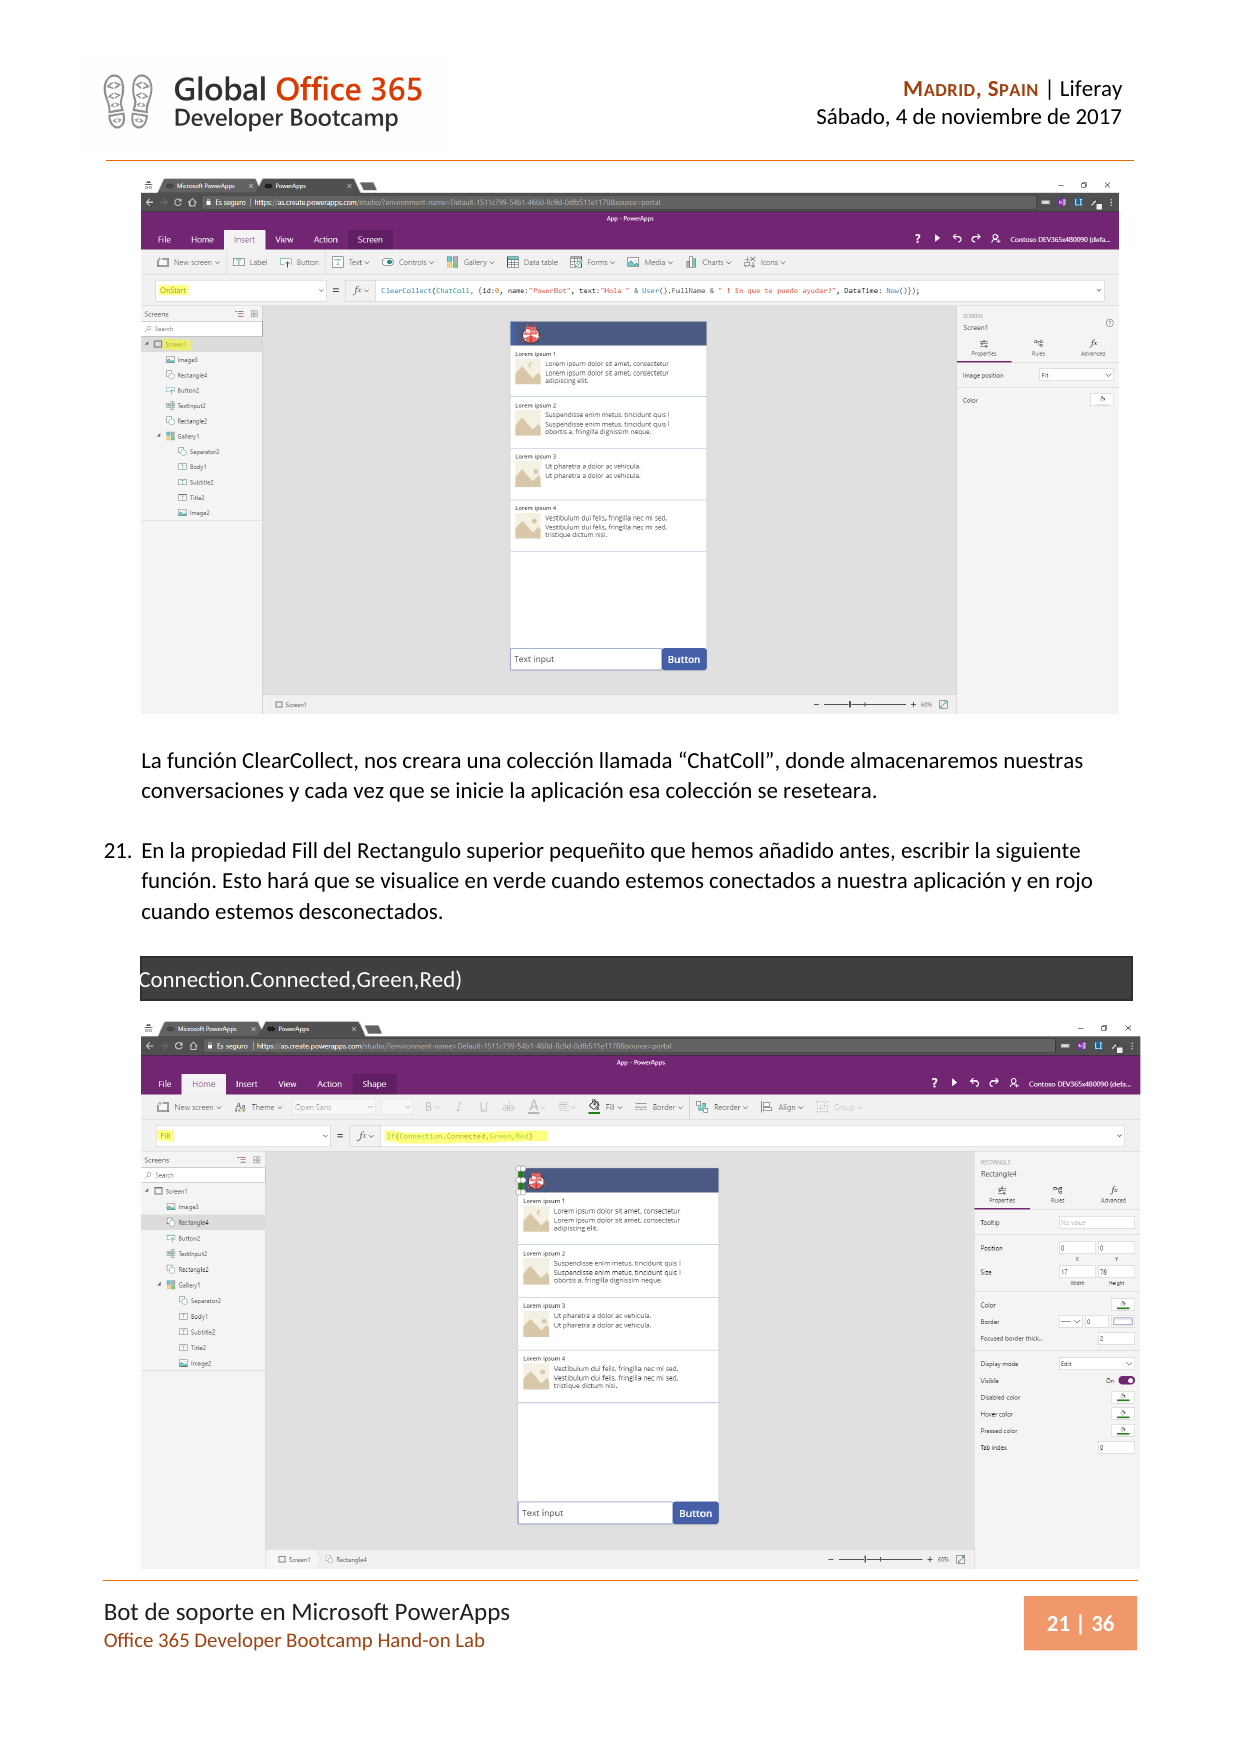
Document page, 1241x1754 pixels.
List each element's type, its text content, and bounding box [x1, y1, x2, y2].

picture [81, 52, 448, 151]
picture [141, 178, 1119, 714]
list En la propiedad Fill del Rectangulo superior pequeñito que hemos añadido antes, escribir la siguiente función. Esto hará que se visualice en verde cuando estemos conectados a nuestra aplicación y en rojo cuando estemos desconectados. [103, 836, 1137, 925]
list La función ClearCollect, nos creara una colección llamada “ChatColl”, donde almacenaremos nuestras conversaciones y cada vez que se inicie la aplicación esa colección se reseteara. [141, 746, 1137, 804]
picture [141, 1021, 1141, 1569]
